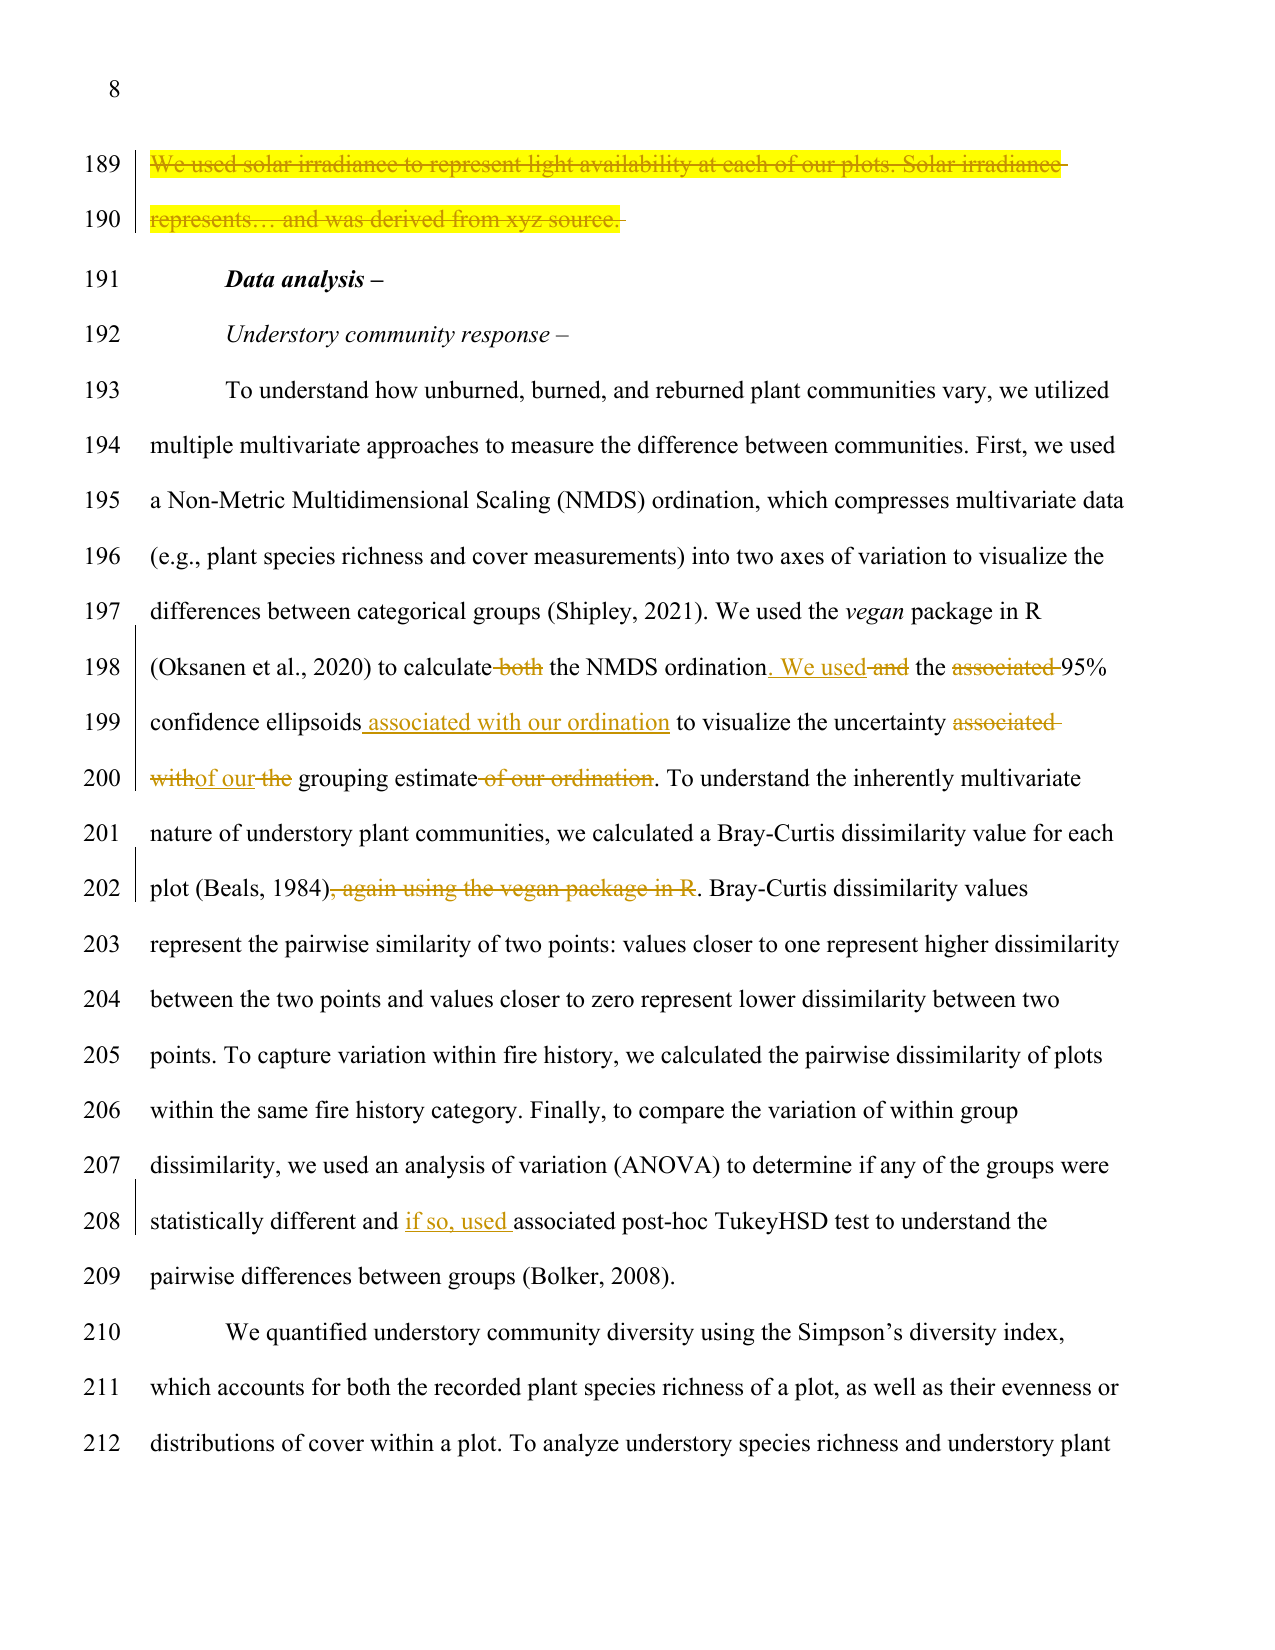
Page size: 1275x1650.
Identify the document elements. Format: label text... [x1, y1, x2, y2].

subtitle Data analysis – [150, 265, 1125, 293]
text To understand how unburned, burned, and reburned plant communities vary, we utilized multiple multivariate approaches to measure the difference between communities. First, we used a Non-Metric Multidimensional Scaling (NMDS) ordination, which compresses multivariate data (e.g., plant species richness and cover measurements) into two axes of variation to visualize the differences between categorical groups (Shipley, 2021). We used the vegan package in R (Oksanen et al., 2020) to calculate the NMDS ordination the 95% confidence ellipsoids to visualize the uncertainty grouping estimate. To understand the inherently multivariate nature of understory plant communities, we calculated a Bray-Curtis dissimilarity value for each plot (Beals, 1984). Bray-Curtis dissimilarity values represent the pairwise similarity of two points: values closer to one represent higher dissimilarity between the two points and values closer to zero represent lower dissimilarity between two points. To capture variation within fire history, we calculated the pairwise dissimilarity of plots within the same fire history category. Finally, to compare the variation of within group dissimilarity, we used an analysis of variation (ANOVA) to determine if any of the groups were statistically different and associated post-hoc TukeyHSD test to understand the pairwise differences between groups (Bolker, 2008). [150, 376, 1125, 1290]
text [150, 1318, 1125, 1456]
subtitle Understory community response – [150, 320, 1125, 348]
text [150, 150, 1125, 233]
